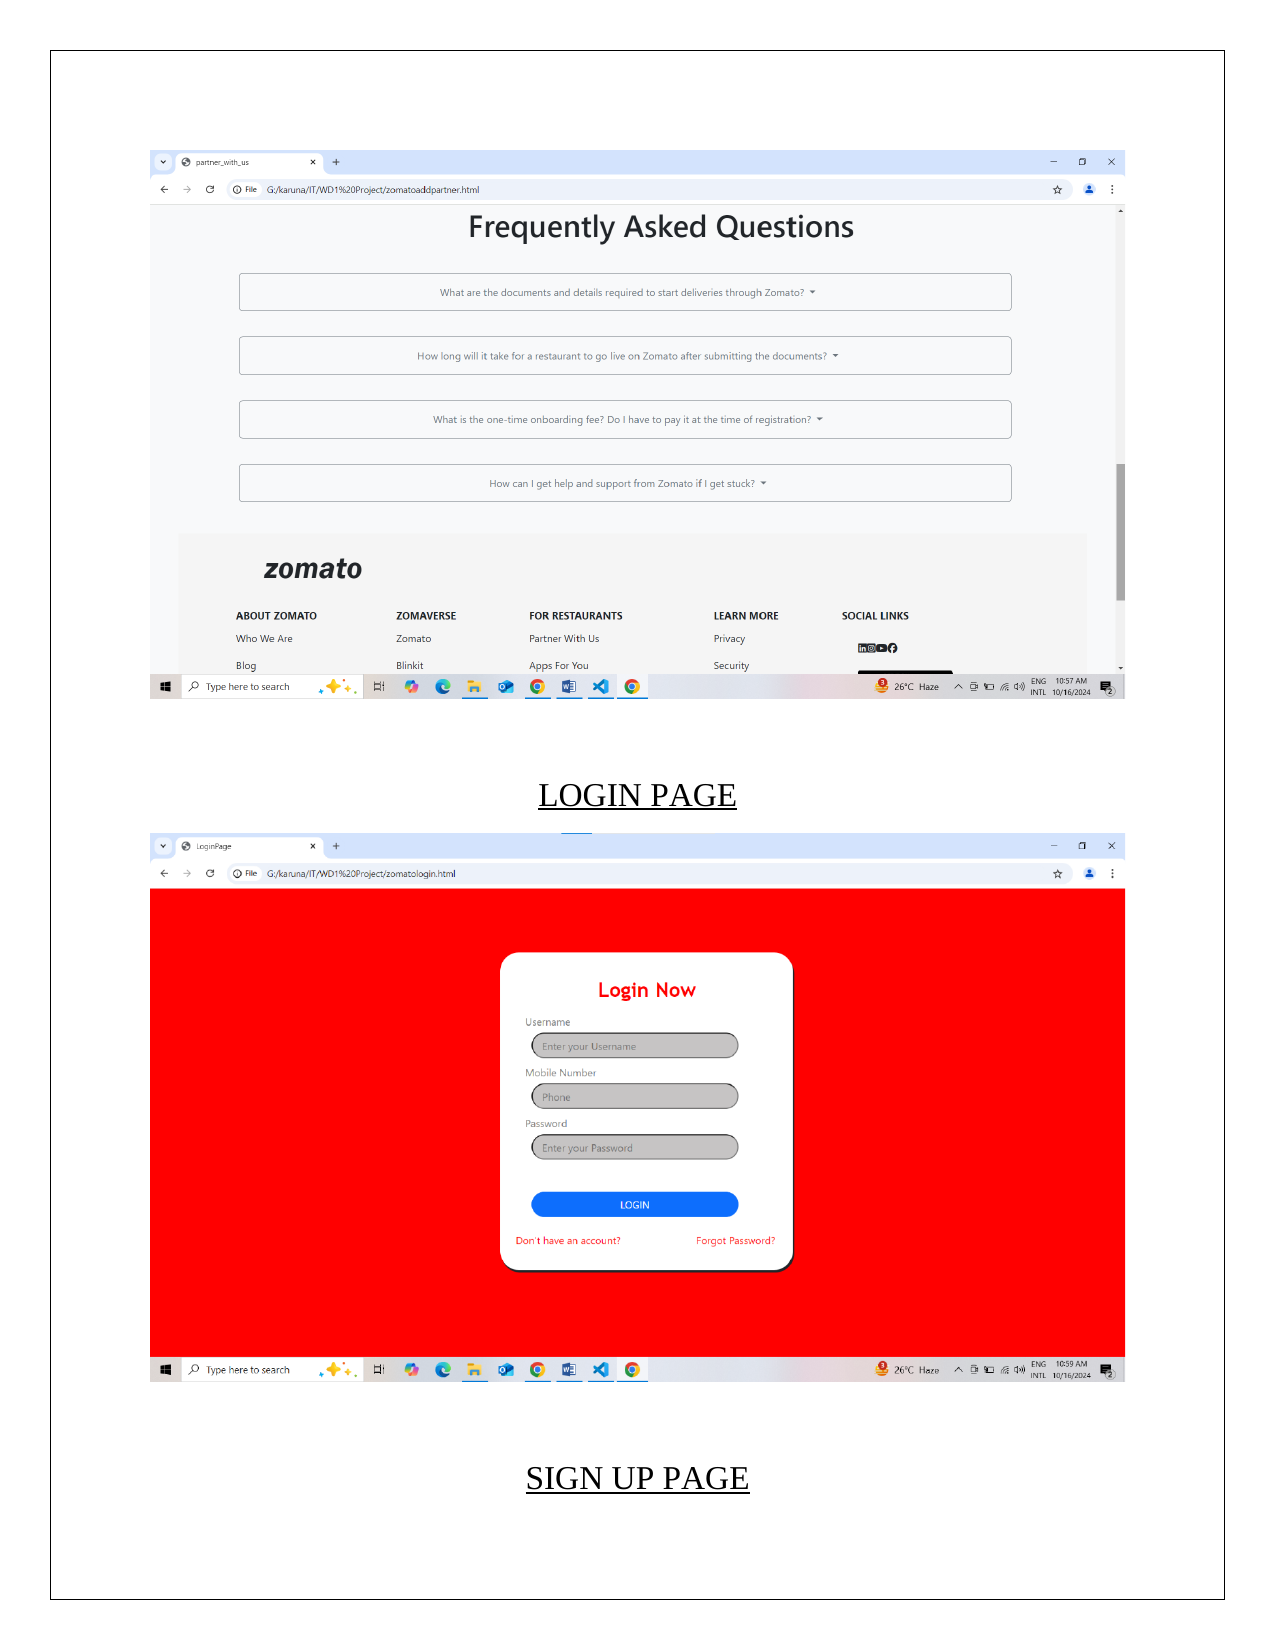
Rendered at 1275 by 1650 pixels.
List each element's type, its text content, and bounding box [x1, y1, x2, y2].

text SIGN UP PAGE [150, 1459, 1125, 1497]
text LOGIN PAGE [150, 775, 1125, 814]
picture [150, 833, 1125, 1382]
picture [150, 150, 1125, 699]
